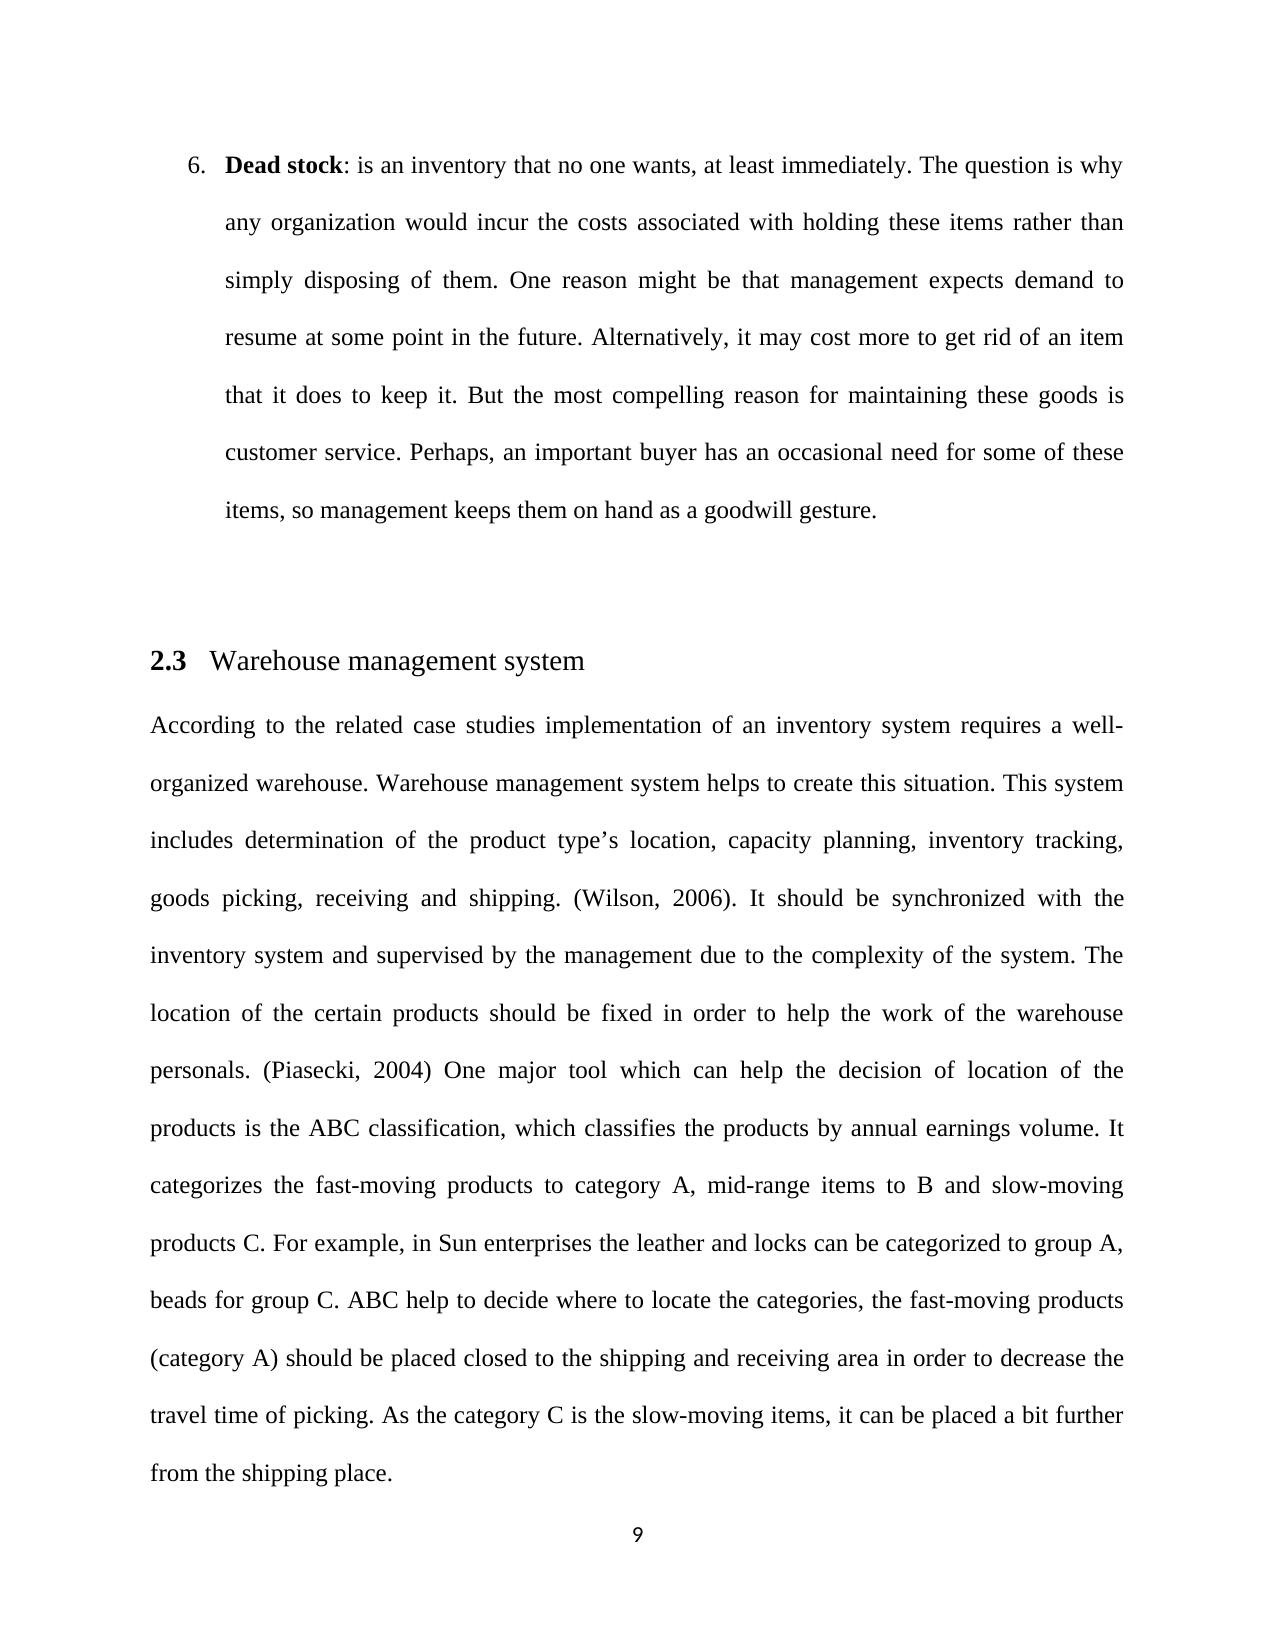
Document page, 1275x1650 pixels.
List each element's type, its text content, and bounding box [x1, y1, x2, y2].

list Dead stock: is an inventory that no one wants, at least immediately. The question is why any organization would incur the costs associated with holding these items rather than simply disposing of them. One reason might be that management expects demand to resume at some point in the future. Alternatively, it may cost more to get rid of an item that it does to keep it. But the most compelling reason for maintaining these goods is customer service. Perhaps, an important buyer has an occasional need for some of these items, so management keeps them on hand as a goodwill gesture. [187, 150, 1125, 524]
list Warehouse management system [150, 643, 1125, 677]
text According to the related case studies implementation of an inventory system requires a well-organized warehouse. Warehouse management system helps to create this situation. This system includes determination of the product type’s location, capacity planning, inventory tracking, goods picking, receiving and shipping. (Wilson, 2006). It should be synchronized with the inventory system and supervised by the management due to the complexity of the system. The location of the certain products should be fixed in order to help the work of the warehouse personals. (Piasecki, 2004) One major tool which can help the decision of location of the products is the ABC classification, which classifies the products by annual earnings volume. It categorizes the fast-moving products to category A, mid-range items to B and slow-moving products C. For example, in Sun enterprises the leather and locks can be categorized to group A, beads for group C. ABC help to decide where to locate the categories, the fast-moving products (category A) should be placed closed to the shipping and receiving area in order to decrease the travel time of picking. As the category C is the slow-moving items, it can be placed a bit further from the shipping place. [150, 710, 1125, 1487]
